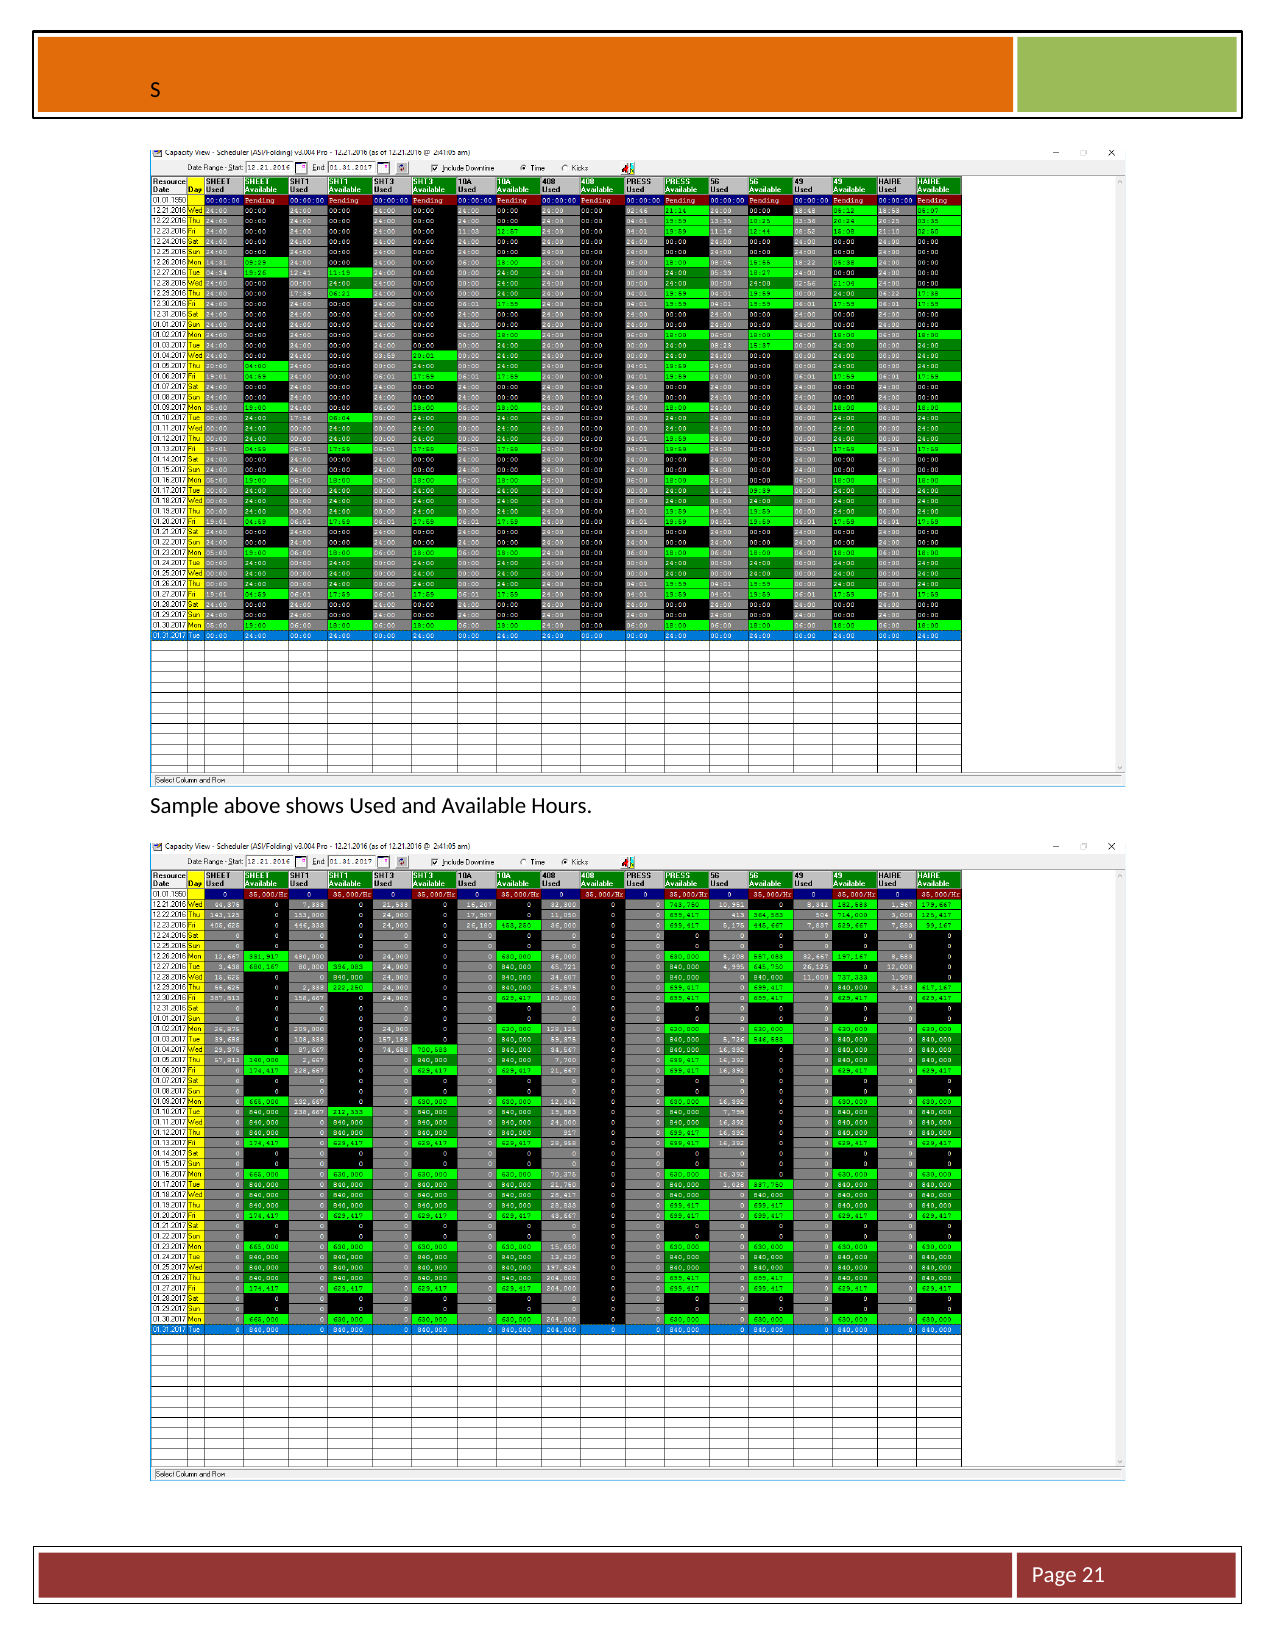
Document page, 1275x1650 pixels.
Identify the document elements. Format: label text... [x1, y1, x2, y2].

picture [150, 150, 1125, 787]
text Sample above shows Used and Available Hours. [150, 787, 1125, 819]
picture [150, 843, 1125, 1481]
